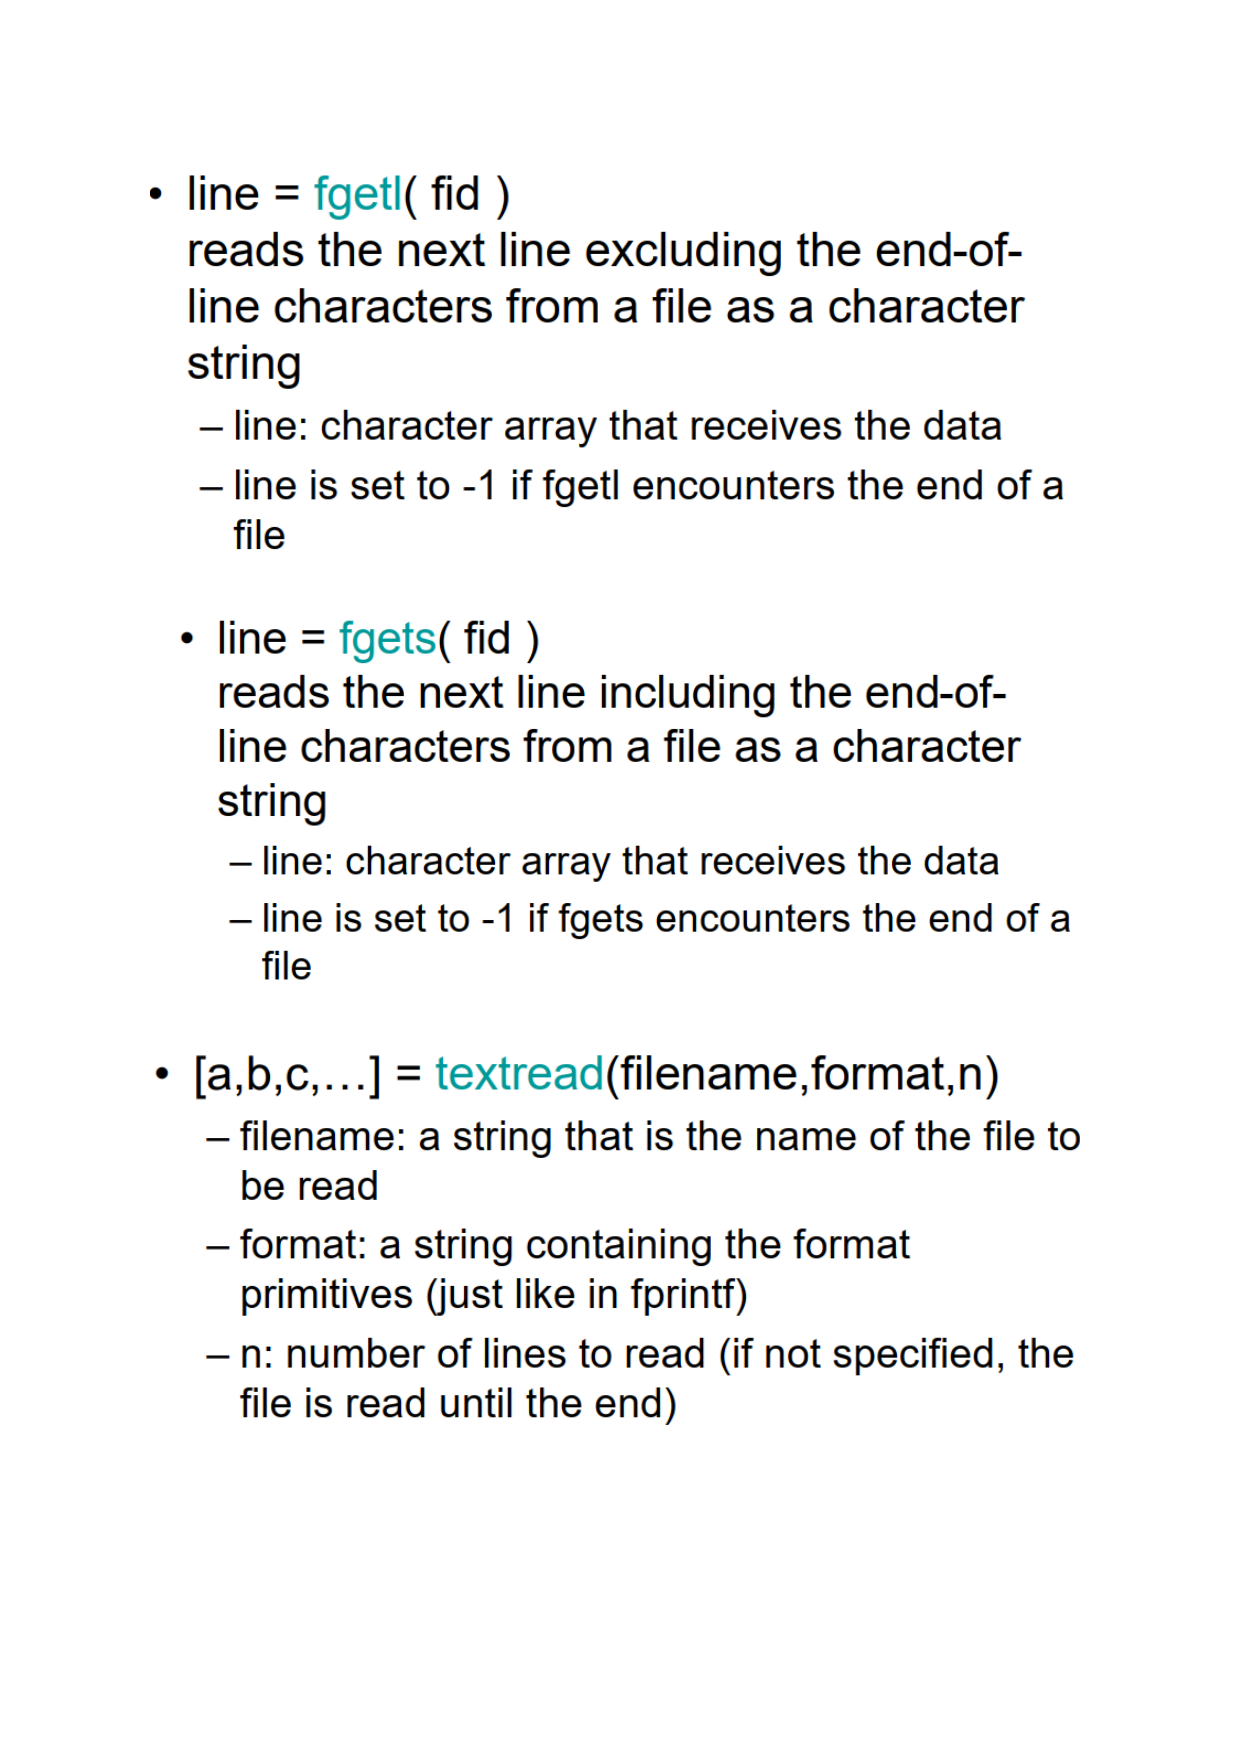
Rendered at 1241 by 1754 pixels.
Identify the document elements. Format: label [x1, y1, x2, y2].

picture [150, 150, 1091, 590]
picture [150, 608, 1091, 1023]
picture [150, 1041, 1091, 1510]
